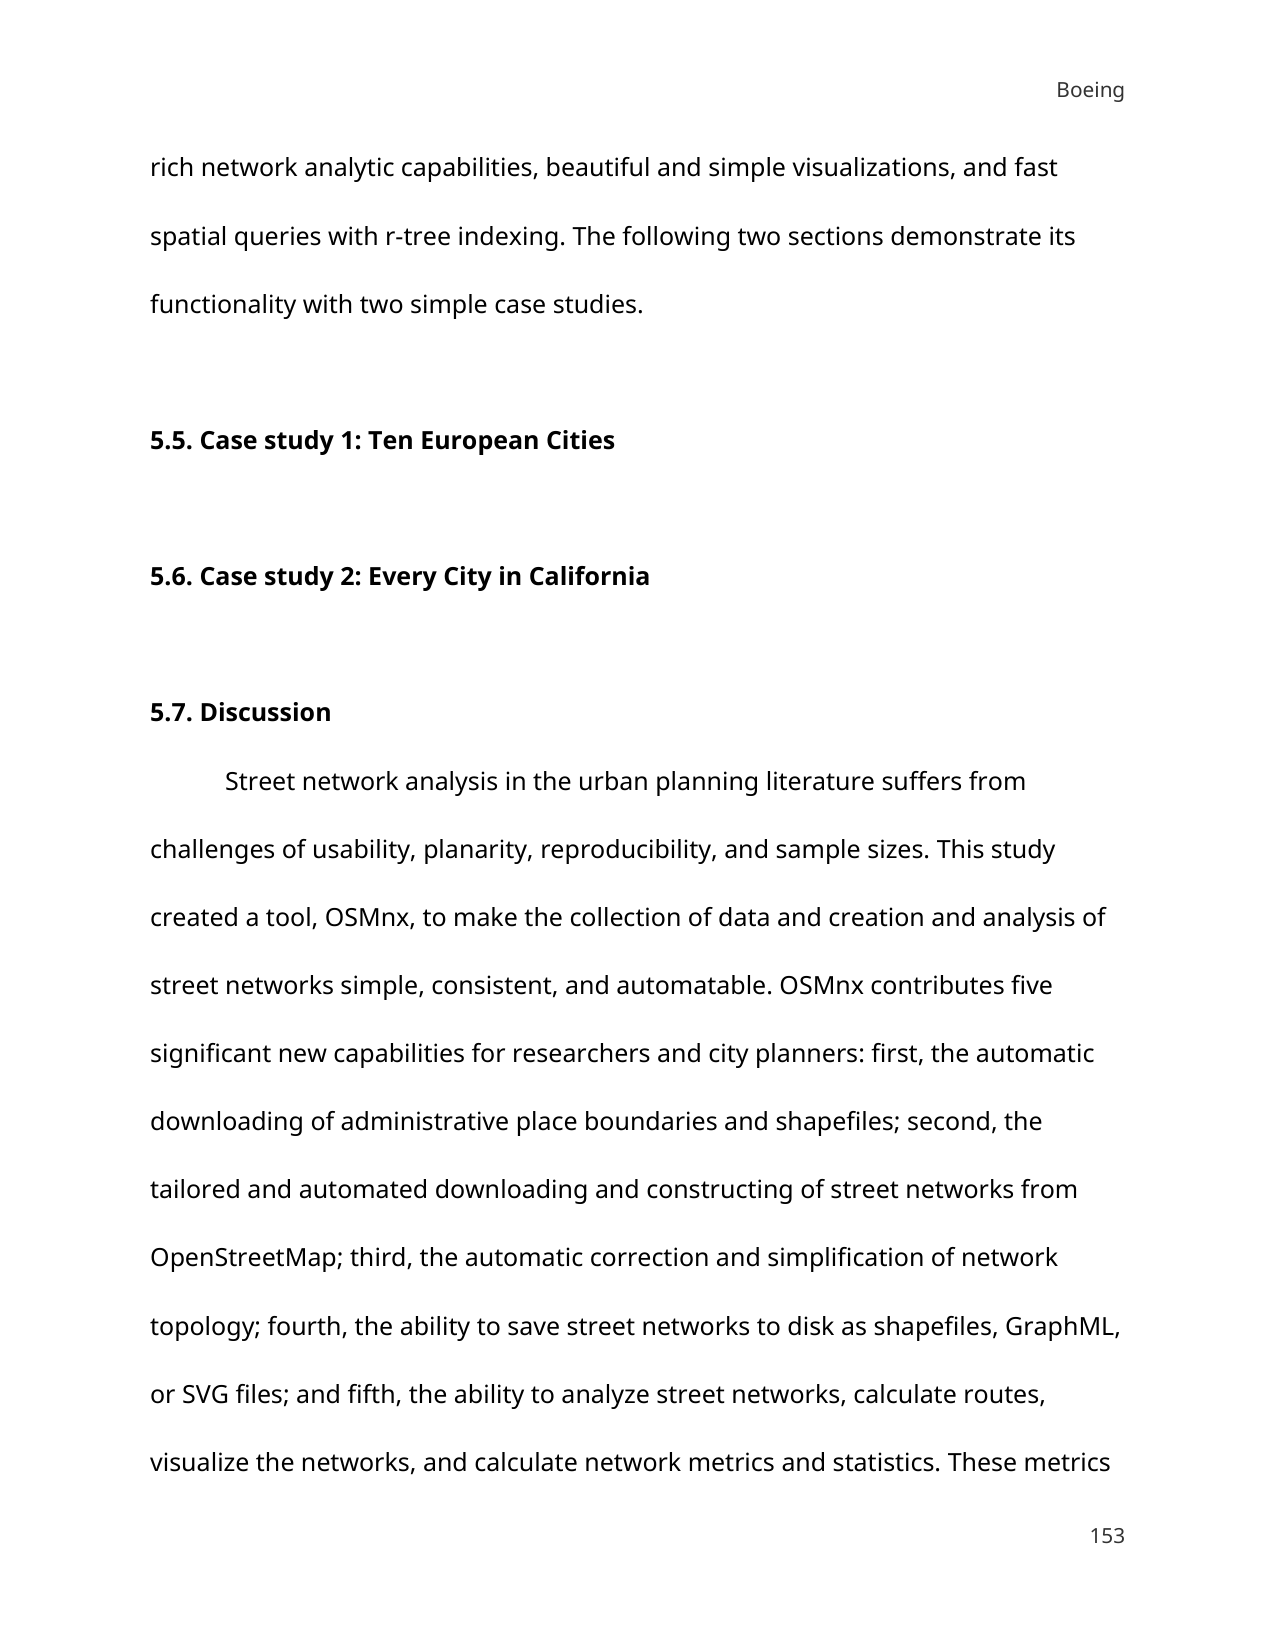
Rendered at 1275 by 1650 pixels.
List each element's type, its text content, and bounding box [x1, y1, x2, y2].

subtitle Case study 2: Every City in California [150, 559, 1125, 593]
subtitle Discussion [150, 695, 1125, 729]
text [150, 763, 1125, 1478]
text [150, 150, 1125, 320]
subtitle Case study 1: Ten European Cities [150, 422, 1125, 457]
